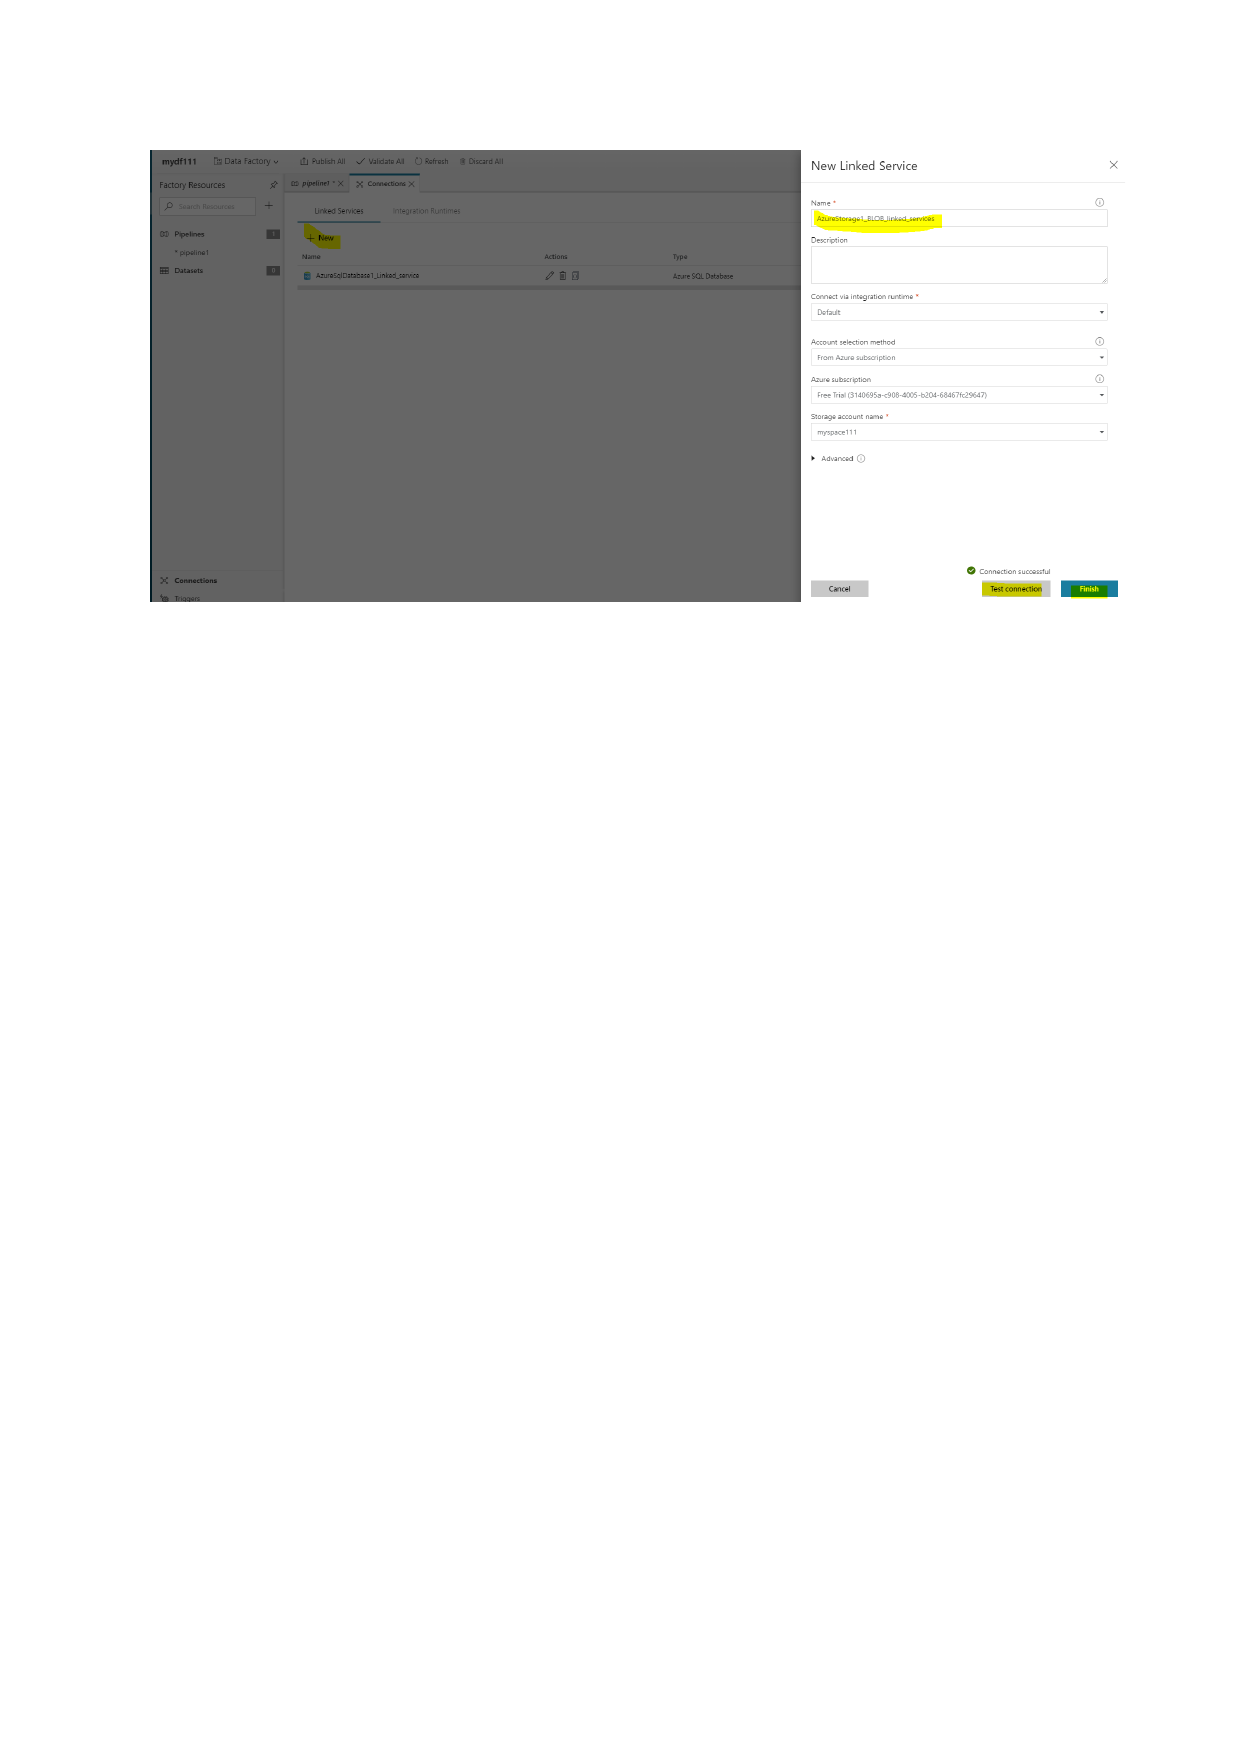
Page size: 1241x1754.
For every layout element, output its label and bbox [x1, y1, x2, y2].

picture [150, 150, 1125, 602]
